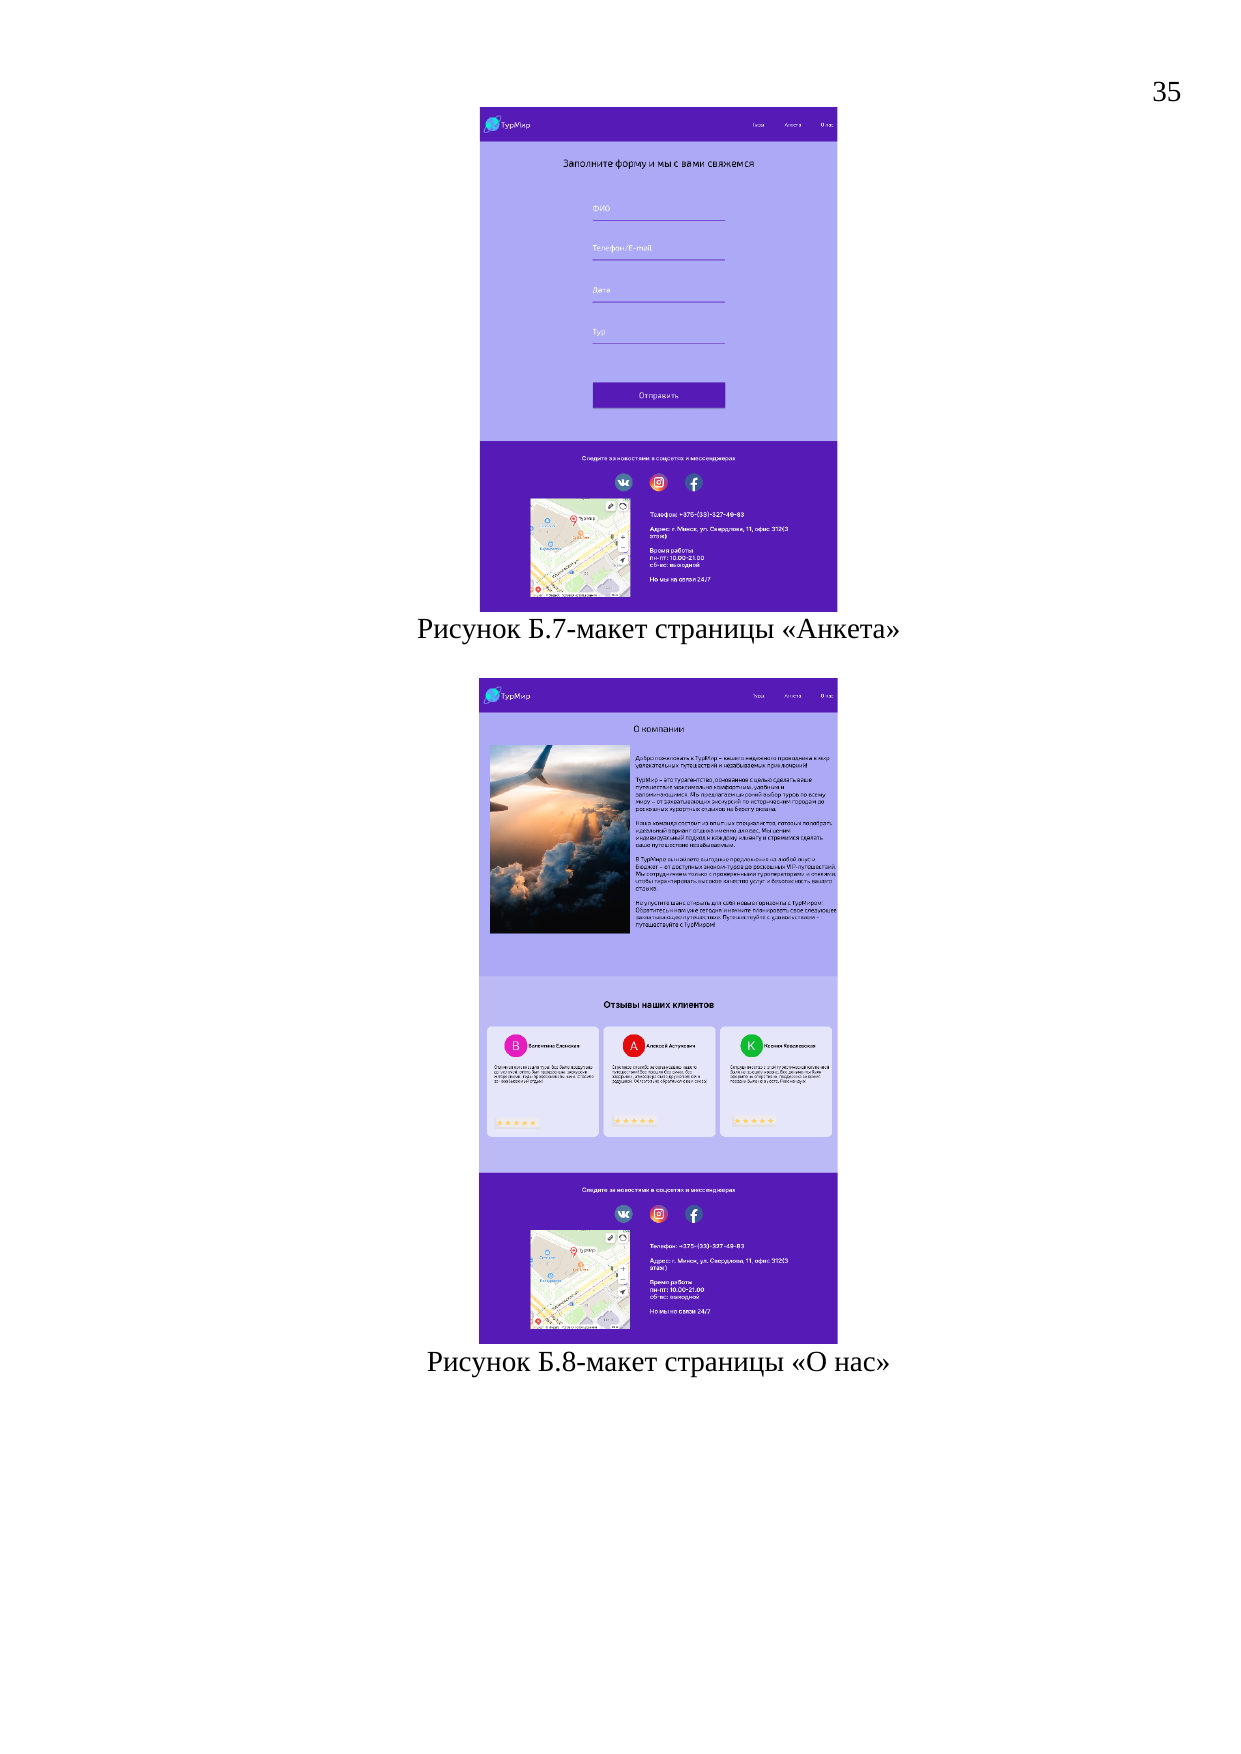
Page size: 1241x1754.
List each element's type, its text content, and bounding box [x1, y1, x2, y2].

picture [479, 678, 838, 1344]
text Рисунок Б.7-макет страницы «Анкета» [136, 612, 1181, 645]
picture [479, 107, 838, 612]
text Рисунок Б.8-макет страницы «О нас» [136, 1344, 1181, 1377]
